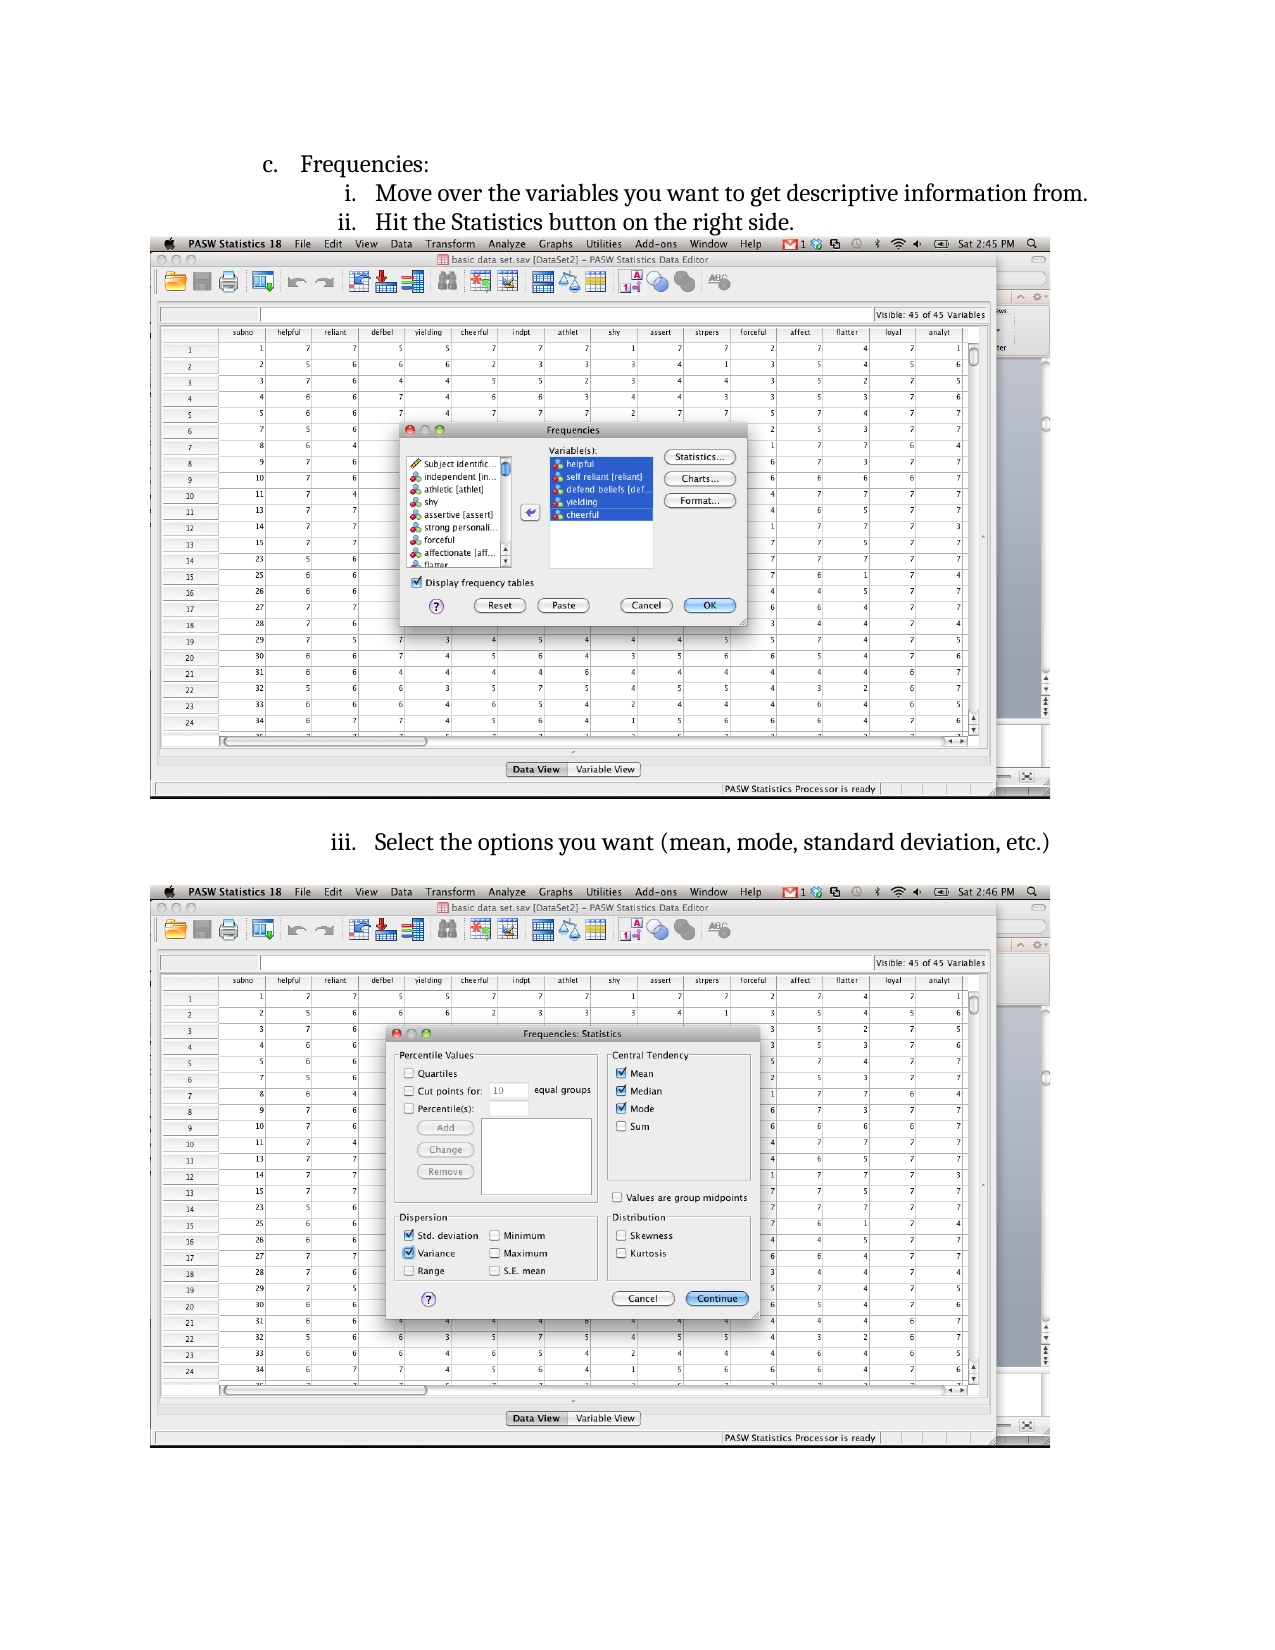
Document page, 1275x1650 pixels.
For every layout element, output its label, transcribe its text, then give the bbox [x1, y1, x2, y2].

picture [150, 885, 1050, 1448]
list Frequencies: [262, 150, 1125, 179]
picture [150, 236, 1050, 799]
list Hit the Statistics button on the right side. [356, 207, 1125, 236]
list Move over the variables you want to get descriptive information from. [356, 179, 1125, 207]
list Select the options you want (mean, mode, standard deviation, etc.) [356, 827, 1125, 856]
